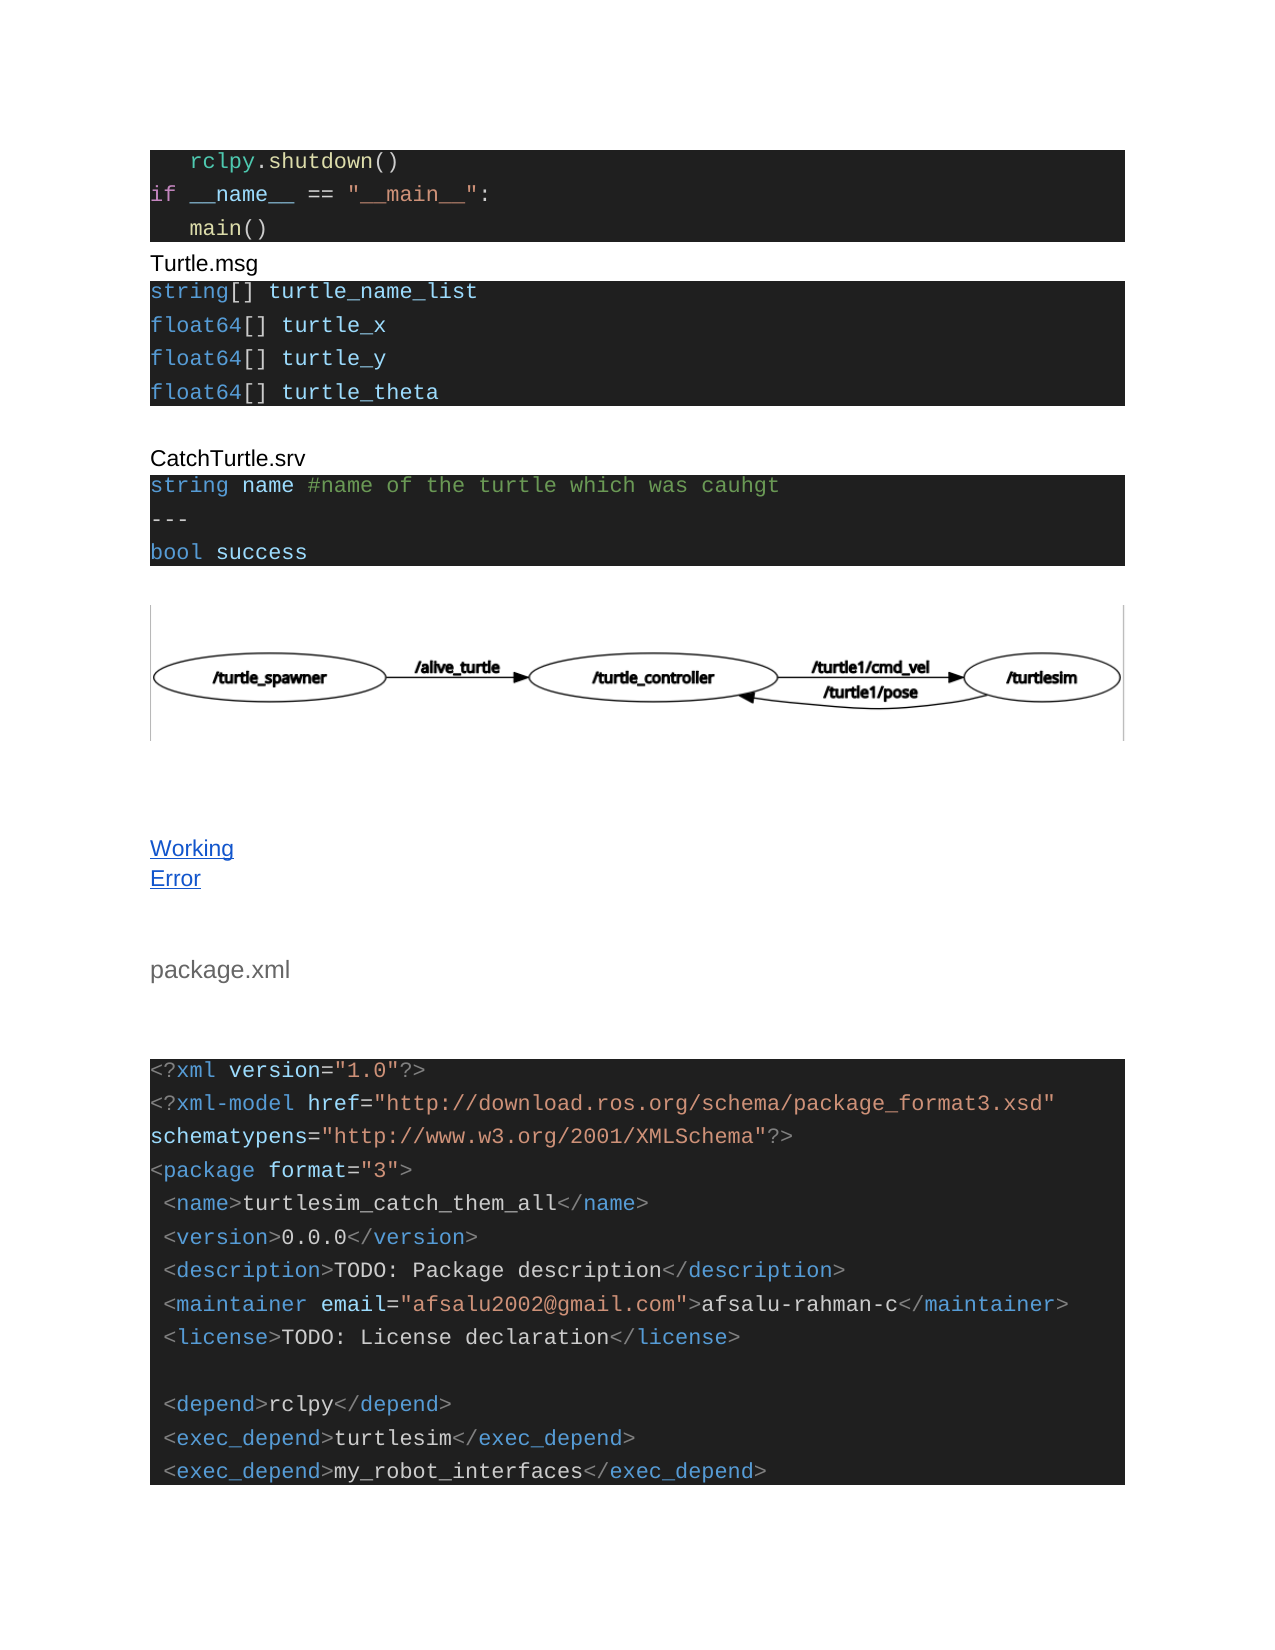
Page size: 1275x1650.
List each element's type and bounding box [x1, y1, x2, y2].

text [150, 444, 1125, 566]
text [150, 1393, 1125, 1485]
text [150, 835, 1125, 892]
picture [150, 605, 1125, 741]
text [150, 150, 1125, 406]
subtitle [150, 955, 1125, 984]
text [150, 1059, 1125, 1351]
